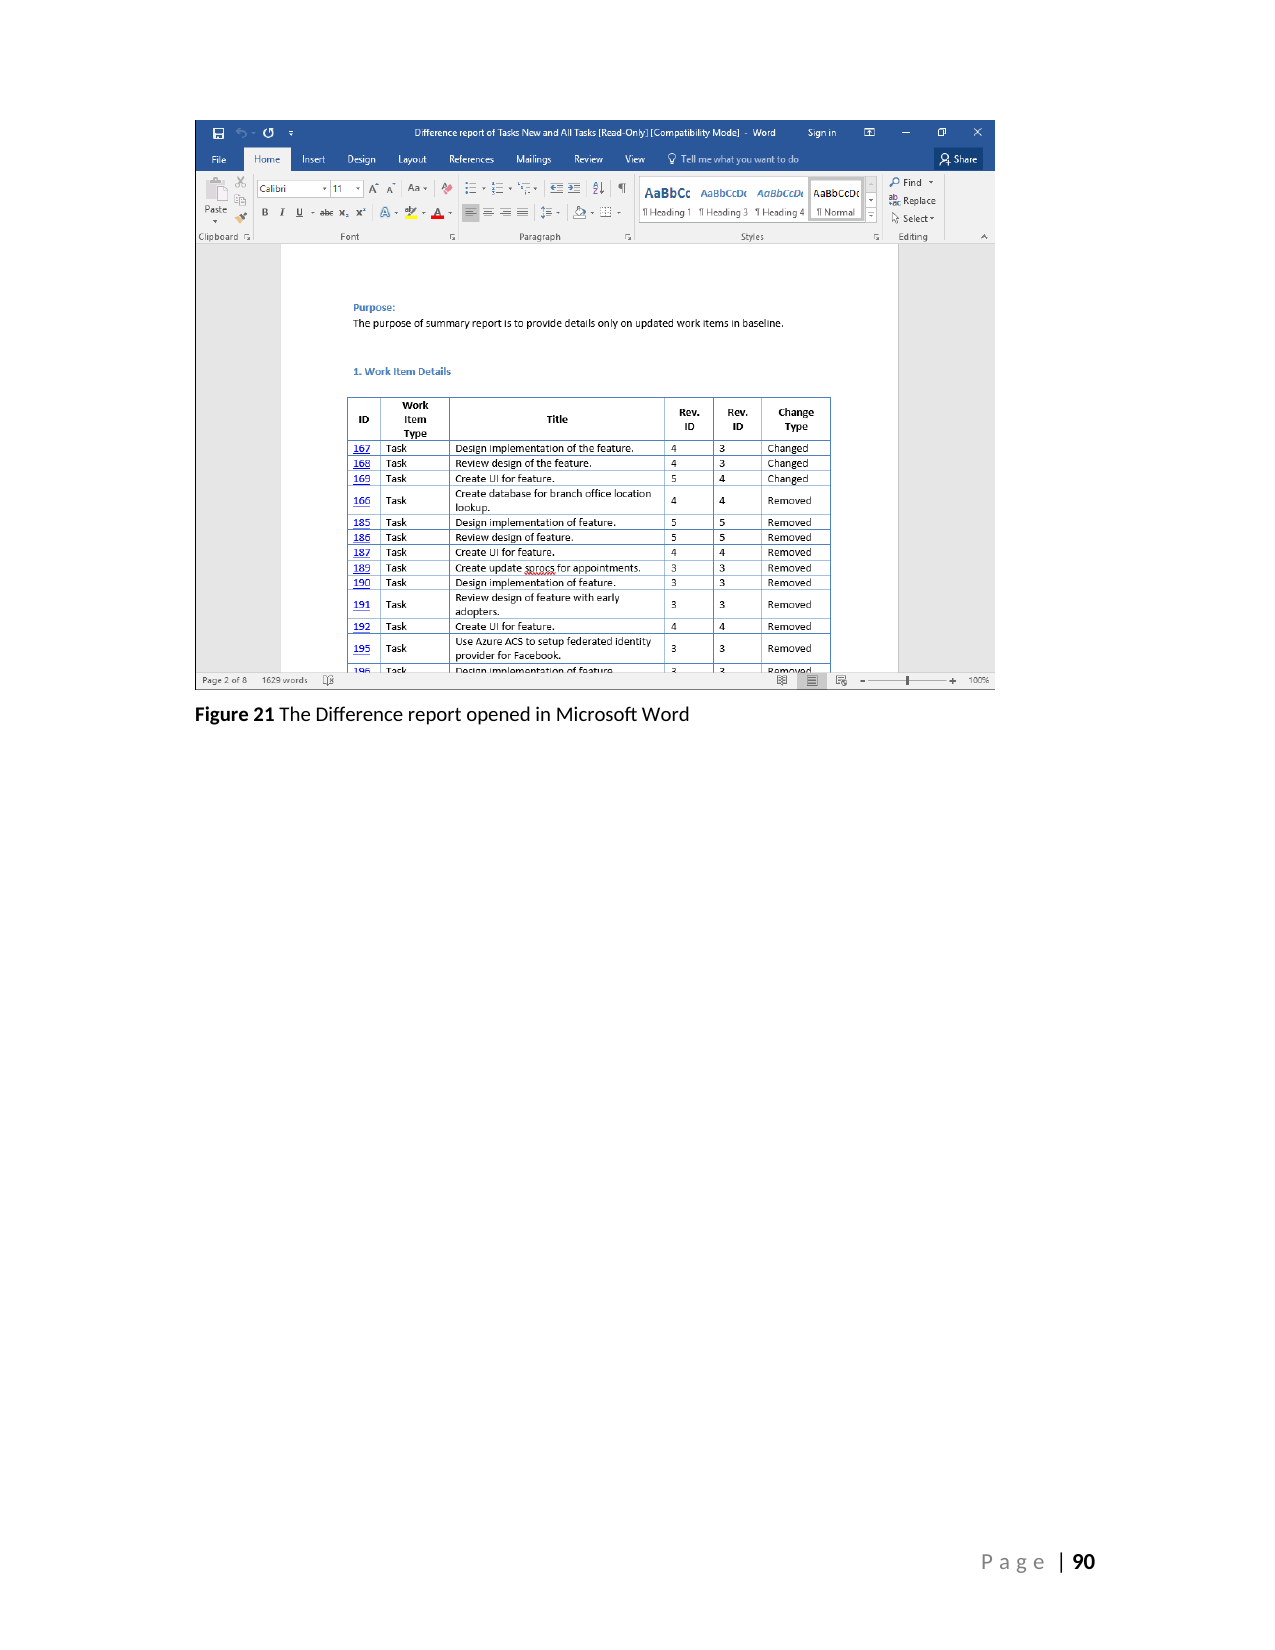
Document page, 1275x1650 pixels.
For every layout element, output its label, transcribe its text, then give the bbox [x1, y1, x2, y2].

picture [195, 120, 995, 690]
text Figure 21 The Difference report opened in Microsoft Word [195, 702, 1125, 727]
